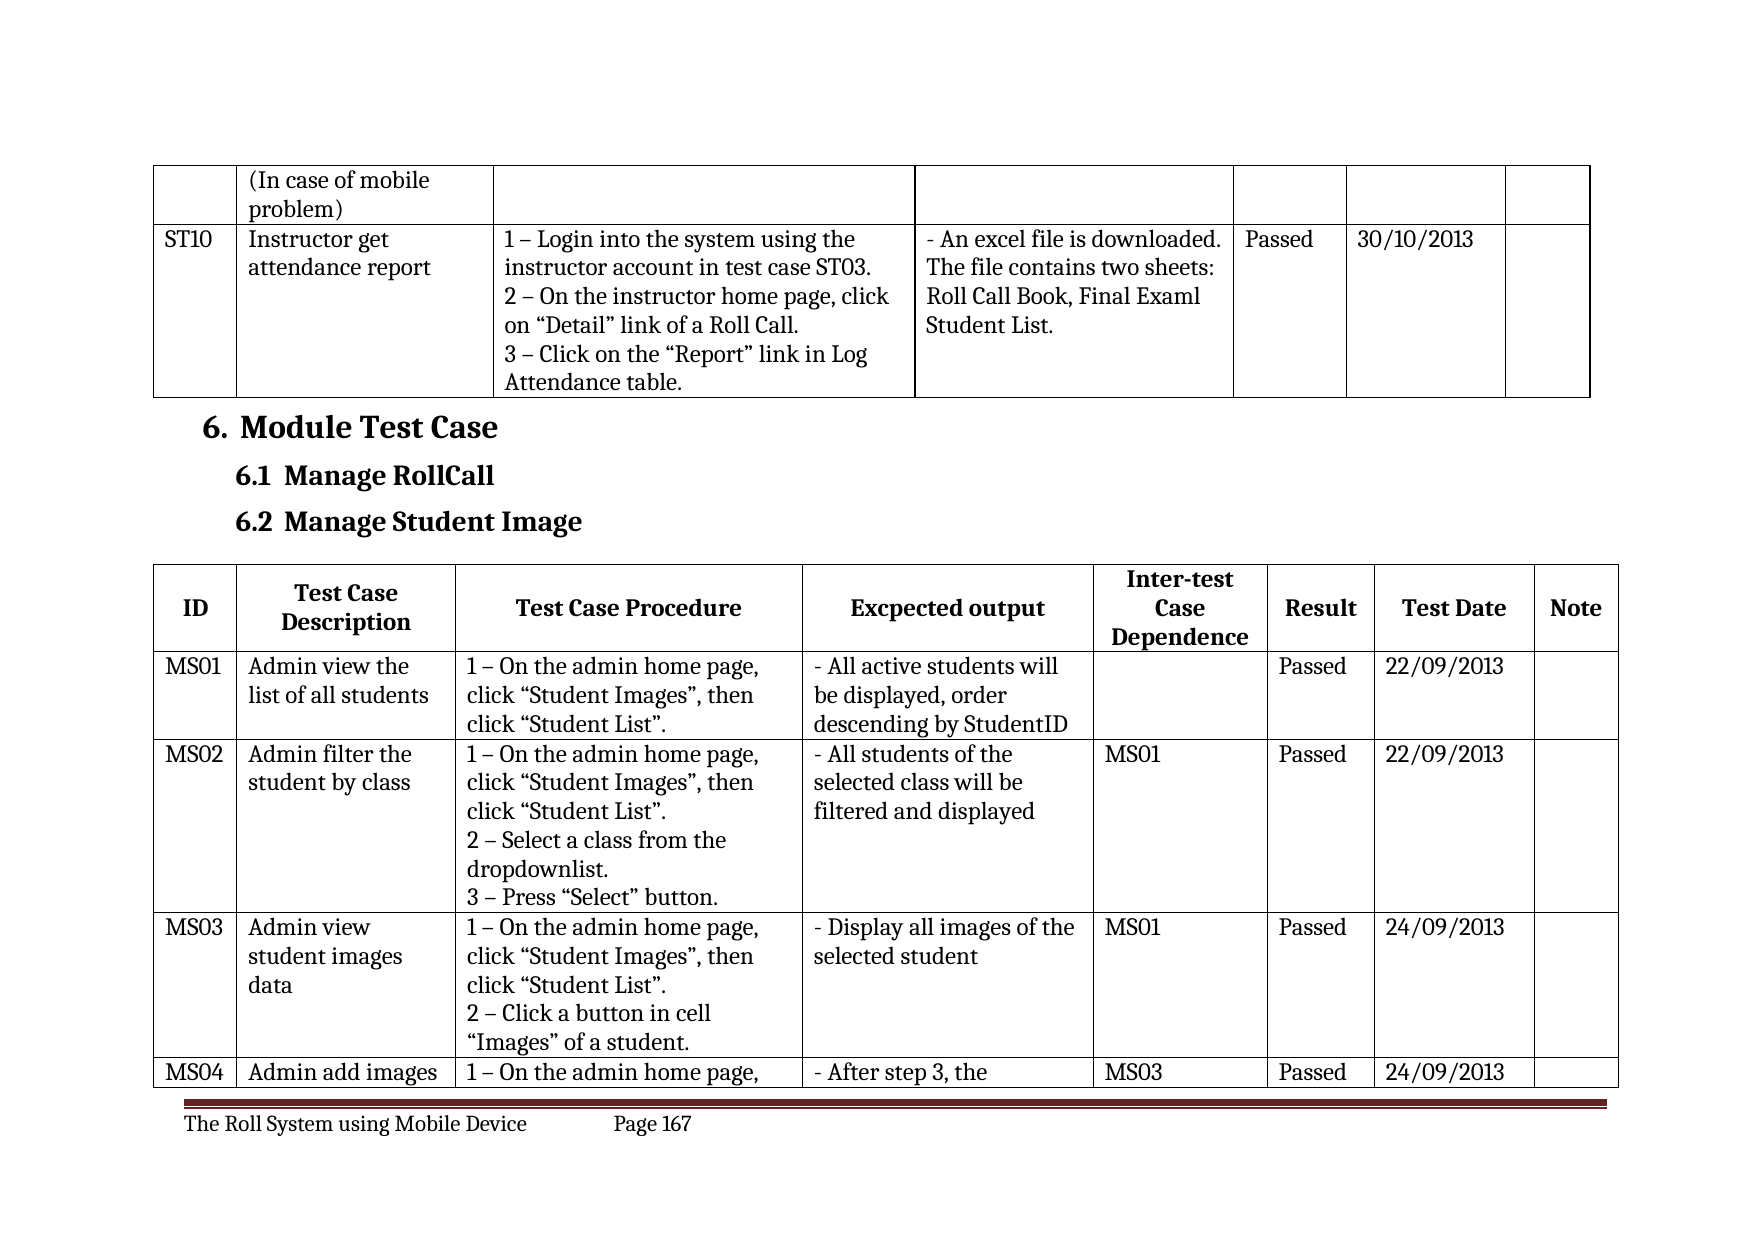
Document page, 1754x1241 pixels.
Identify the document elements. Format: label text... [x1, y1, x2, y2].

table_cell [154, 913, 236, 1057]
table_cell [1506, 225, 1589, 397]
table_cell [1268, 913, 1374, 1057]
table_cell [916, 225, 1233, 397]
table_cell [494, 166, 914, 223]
subtitle Manage RollCall [235, 459, 1607, 493]
subtitle Module Test Case [202, 408, 1607, 447]
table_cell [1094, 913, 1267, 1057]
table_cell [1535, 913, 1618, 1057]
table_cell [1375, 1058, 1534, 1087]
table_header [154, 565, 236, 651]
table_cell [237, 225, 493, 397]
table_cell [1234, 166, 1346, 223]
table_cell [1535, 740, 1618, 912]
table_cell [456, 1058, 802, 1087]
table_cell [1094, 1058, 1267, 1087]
subtitle Manage Student Image [235, 505, 1607, 539]
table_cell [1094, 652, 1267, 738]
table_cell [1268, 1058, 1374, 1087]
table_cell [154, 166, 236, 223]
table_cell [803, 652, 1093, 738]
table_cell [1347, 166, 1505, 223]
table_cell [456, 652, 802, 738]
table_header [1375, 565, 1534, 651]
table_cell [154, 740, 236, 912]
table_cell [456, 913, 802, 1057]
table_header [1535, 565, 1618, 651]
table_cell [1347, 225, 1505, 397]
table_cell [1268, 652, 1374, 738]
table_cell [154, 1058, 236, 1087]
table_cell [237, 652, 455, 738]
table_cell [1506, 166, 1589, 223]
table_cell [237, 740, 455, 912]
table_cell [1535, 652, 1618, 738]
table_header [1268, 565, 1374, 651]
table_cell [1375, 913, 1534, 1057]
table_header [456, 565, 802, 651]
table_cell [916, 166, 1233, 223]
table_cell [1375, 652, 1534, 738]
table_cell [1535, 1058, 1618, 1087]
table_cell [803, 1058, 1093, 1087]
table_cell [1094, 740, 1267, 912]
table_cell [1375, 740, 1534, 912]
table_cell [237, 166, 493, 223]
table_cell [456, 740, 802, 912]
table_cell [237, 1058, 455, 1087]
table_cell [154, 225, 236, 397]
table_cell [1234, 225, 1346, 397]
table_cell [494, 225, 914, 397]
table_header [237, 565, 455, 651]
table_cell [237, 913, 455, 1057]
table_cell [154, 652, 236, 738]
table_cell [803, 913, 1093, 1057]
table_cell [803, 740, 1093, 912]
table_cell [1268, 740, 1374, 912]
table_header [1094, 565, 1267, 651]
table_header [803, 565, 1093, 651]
